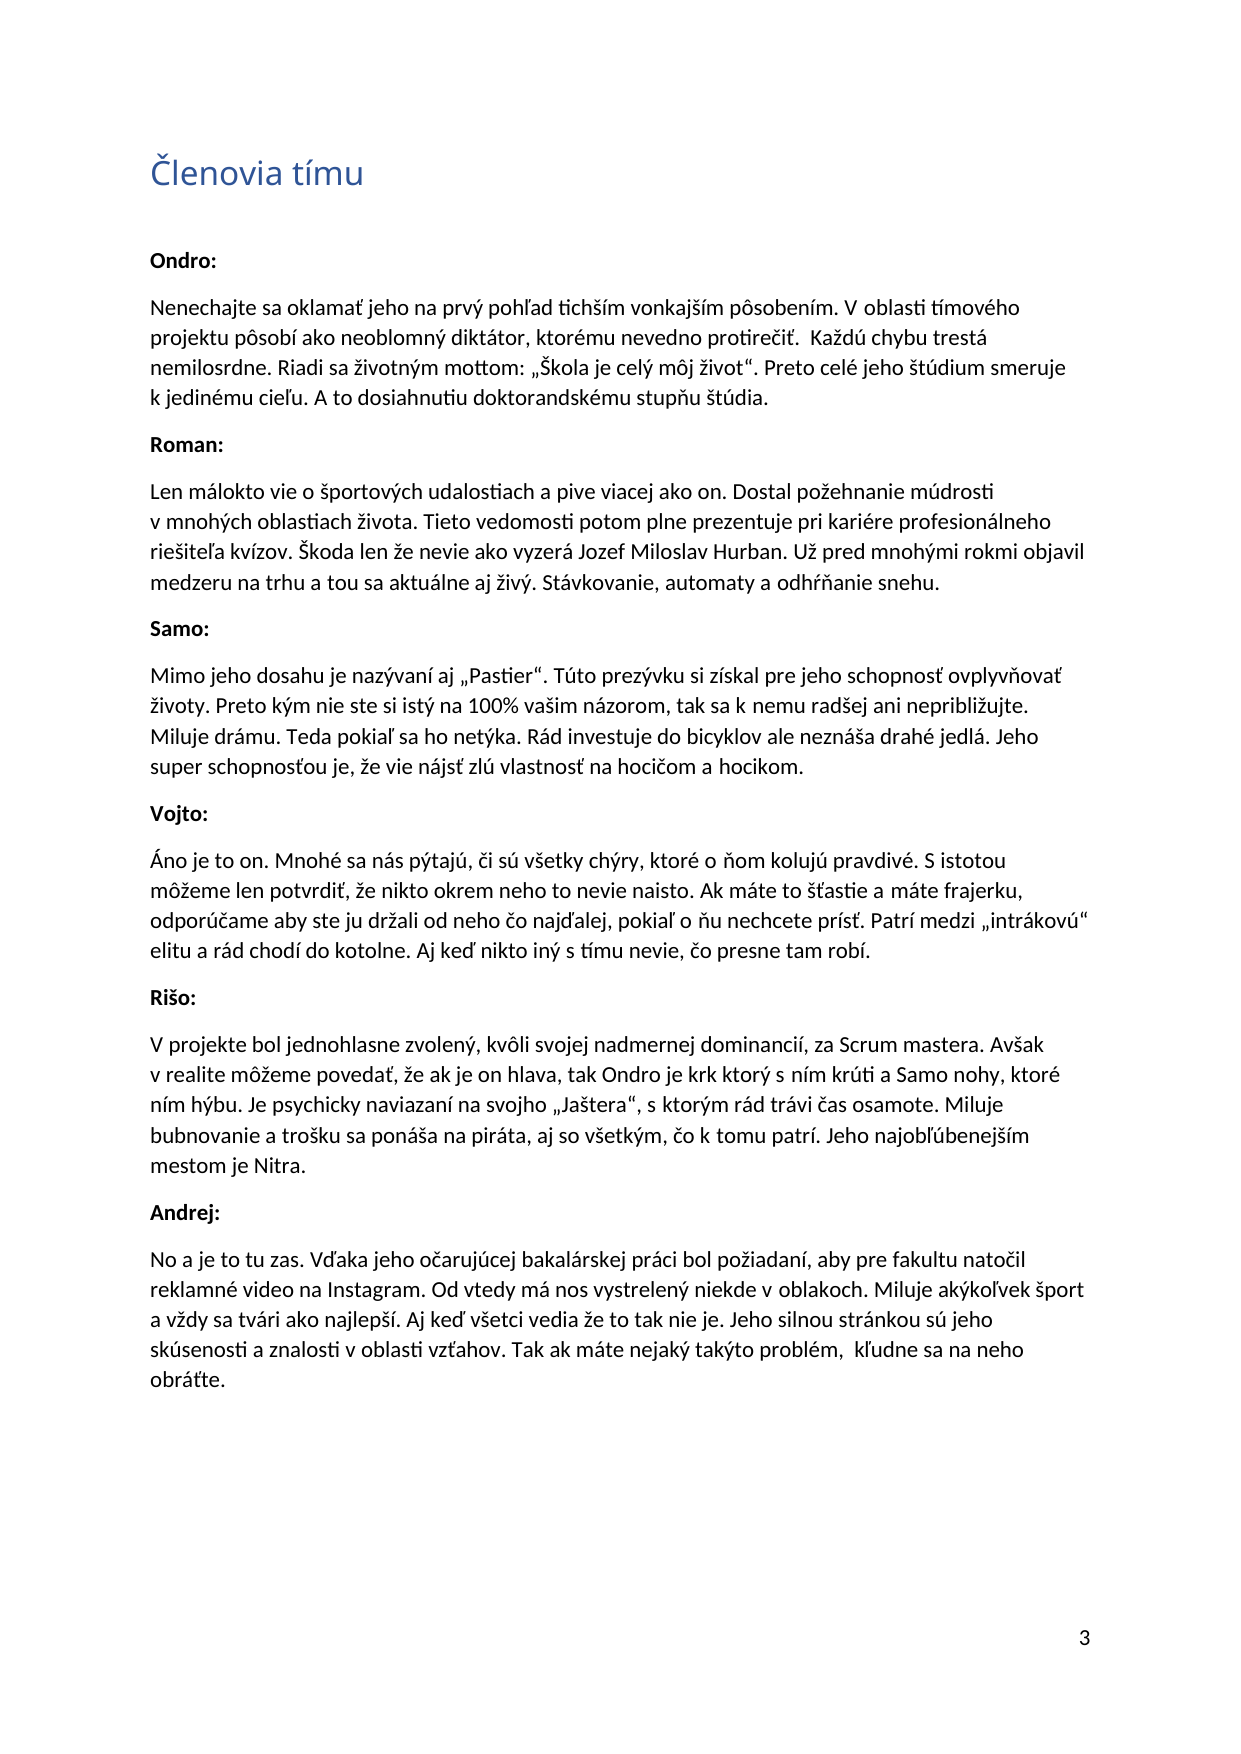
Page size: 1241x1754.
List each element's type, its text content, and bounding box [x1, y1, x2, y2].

text Roman: [150, 430, 1090, 458]
text V projekte bol jednohlasne zvolený, kvôli svojej nadmernej dominancií, za Scrum mastera. Avšak v realite môžeme povedať, že ak je on hlava, tak Ondro je krk ktorý s ním krúti a Samo nohy, ktoré ním hýbu. Je psychicky naviazaní na svojho „Jaštera“, s ktorým rád trávi čas osamote. Miluje bubnovanie a trošku sa ponáša na piráta, aj so všetkým, čo k tomu patrí. Jeho najobľúbenejším mestom je Nitra. [150, 1030, 1090, 1179]
text Nenechajte sa oklamať jeho na prvý pohľad tichším vonkajším pôsobením. V oblasti tímového projektu pôsobí ako neoblomný diktátor, ktorému nevedno protirečiť. Každú chybu trestá nemilosrdne. Riadi sa životným mottom: „Škola je celý môj život“. Preto celé jeho štúdium smeruje k jedinému cieľu. A to dosiahnutiu doktorandskému stupňu štúdia. [150, 293, 1090, 411]
text Len málokto vie o športových udalostiach a pive viacej ako on. Dostal požehnanie múdrosti v mnohých oblastiach života. Tieto vedomosti potom plne prezentuje pri kariére profesionálneho riešiteľa kvízov. Škoda len že nevie ako vyzerá Jozef Miloslav Hurban. Už pred mnohými rokmi objavil medzeru na trhu a tou sa aktuálne aj živý. Stávkovanie, automaty a odhŕňanie snehu. [150, 477, 1090, 596]
text No a je to tu zas. Vďaka jeho očarujúcej bakalárskej práci bol požiadaní, aby pre fakultu natočil reklamné video na Instagram. Od vtedy má nos vystrelený niekde v oblakoch. Miluje akýkoľvek šport a vždy sa tvári ako najlepší. Aj keď všetci vedia že to tak nie je. Jeho silnou stránkou sú jeho skúsenosti a znalosti v oblasti vzťahov. Tak ak máte nejaký takýto problém, kľudne sa na neho obráťte. [150, 1245, 1090, 1394]
text Rišo: [150, 983, 1090, 1011]
text Áno je to on. Mnohé sa nás pýtajú, či sú všetky chýry, ktoré o ňom kolujú pravdivé. S istotou môžeme len potvrdiť, že nikto okrem neho to nevie naisto. Ak máte to šťastie a máte frajerku, odporúčame aby ste ju držali od neho čo najďalej, pokiaľ o ňu nechcete prísť. Patrí medzi „intrákovú“ elitu a rád chodí do kotolne. Aj keď nikto iný s tímu nevie, čo presne tam robí. [150, 846, 1090, 964]
text Samo: [150, 614, 1090, 643]
text Mimo jeho dosahu je nazývaní aj „Pastier“. Túto prezývku si získal pre jeho schopnosť ovplyvňovať životy. Preto kým nie ste si istý na 100% vašim názorom, tak sa k nemu radšej ani nepribližujte. Miluje drámu. Teda pokiaľ sa ho netýka. Rád investuje do bicyklov ale neznáša drahé jedlá. Jeho super schopnosťou je, že vie nájsť zlú vlastnosť na hocičom a hocikom. [150, 661, 1090, 780]
subtitle Členovia tímu [150, 150, 1090, 195]
text Andrej: [150, 1198, 1090, 1226]
text Vojto: [150, 799, 1090, 827]
text Ondro: [150, 246, 1090, 274]
